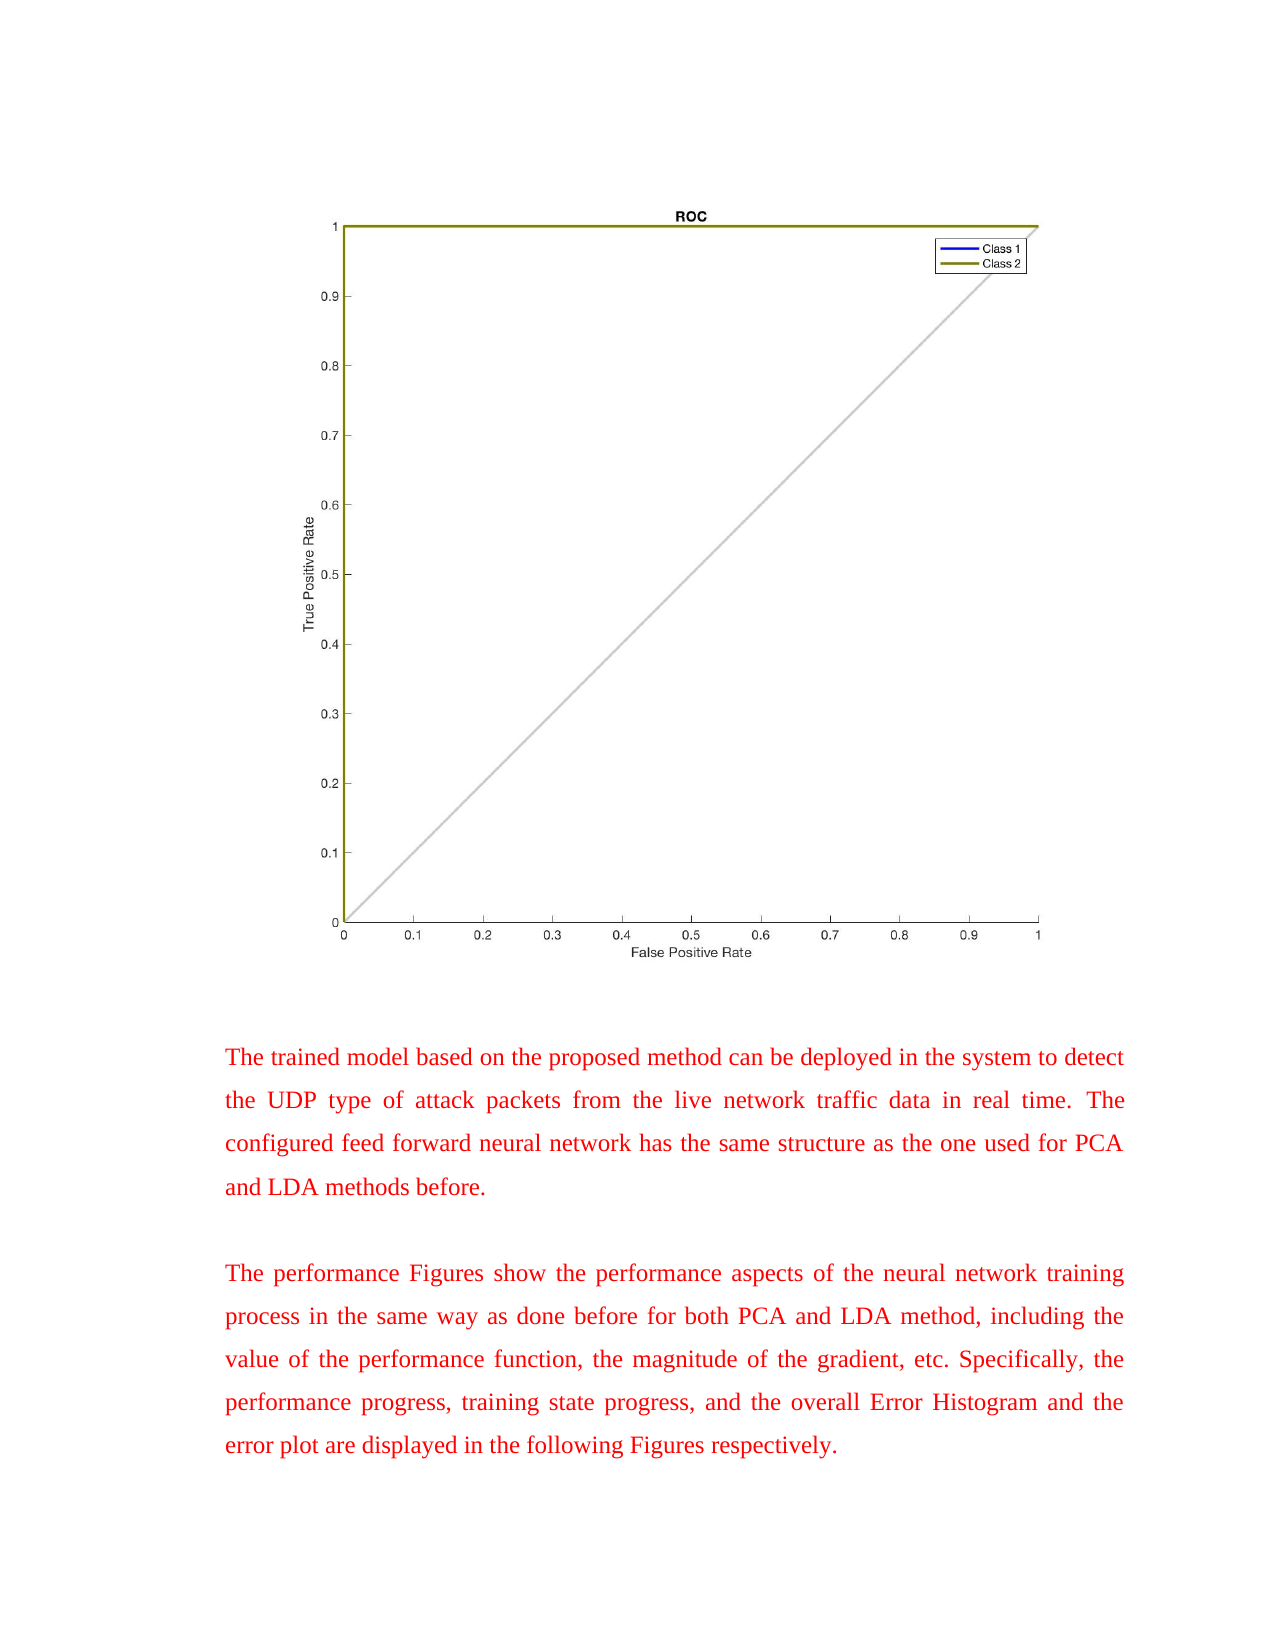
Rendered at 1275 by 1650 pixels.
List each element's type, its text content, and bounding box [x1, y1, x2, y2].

picture [227, 149, 1123, 1029]
list The performance Figures show the performance aspects of the neural network training process in the same way as done before for both PCA and LDA method, including the value of the performance function, the magnitude of the gradient, etc. Specifically, the performance progress, training state progress, and the overall Error Histogram and the error plot are displayed in the following Figures respectively. [225, 1258, 1125, 1459]
list The trained model based on the proposed method can be deployed in the system to detect the UDP type of attack packets from the live network traffic data in real time. The configured feed forward neural network has the same structure as the one used for PCA and LDA methods before. [225, 1042, 1125, 1200]
